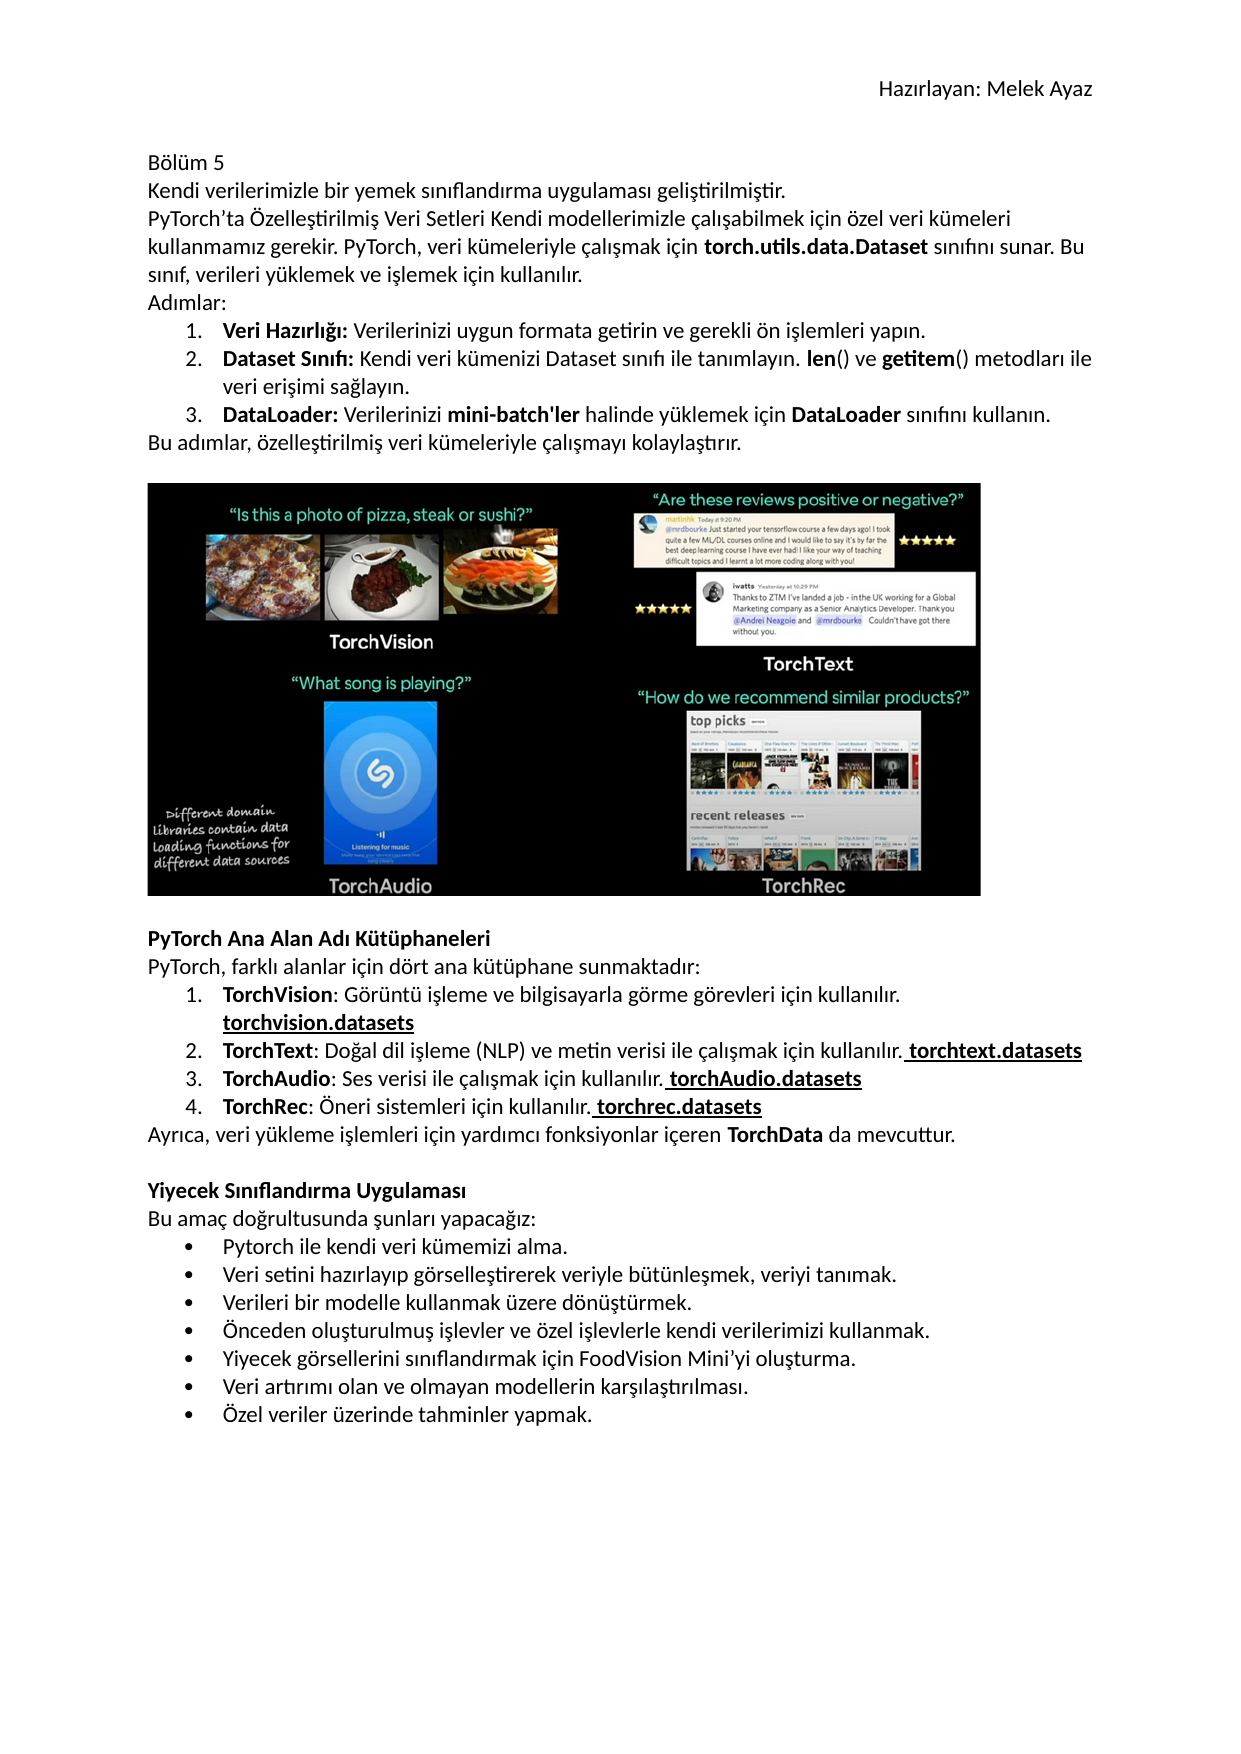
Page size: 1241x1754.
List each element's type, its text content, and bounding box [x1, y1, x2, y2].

list Pytorch ile kendi veri kümemizi alma. [185, 1232, 1092, 1260]
text Bölüm 5 [148, 148, 1092, 176]
list Veri artırımı olan ve olmayan modellerin karşılaştırılması. [185, 1372, 1092, 1400]
list TorchVision: Görüntü işleme ve bilgisayarla görme görevleri için kullanılır. torchvision.datasets [185, 980, 1092, 1036]
list Veri Hazırlığı: Verilerinizi uygun formata getirin ve gerekli ön işlemleri yapın. [185, 316, 1092, 344]
list Dataset Sınıfı: Kendi veri kümenizi Dataset sınıfı ile tanımlayın. len() ve getitem() metodları ile veri erişimi sağlayın. [185, 344, 1092, 400]
list Verileri bir modelle kullanmak üzere dönüştürmek. [185, 1288, 1092, 1316]
text PyTorch’ta Özelleştirilmiş Veri Setleri Kendi modellerimizle çalışabilmek için özel veri kümeleri kullanmamız gerekir. PyTorch, veri kümeleriyle çalışmak için torch.utils.data.Dataset sınıfını sunar. Bu sınıf, verileri yüklemek ve işlemek için kullanılır. [148, 204, 1092, 288]
list Yiyecek görsellerini sınıflandırmak için FoodVision Mini’yi oluşturma. [185, 1344, 1092, 1372]
list Önceden oluşturulmuş işlevler ve özel işlevlerle kendi verilerimizi kullanmak. [185, 1316, 1092, 1344]
text Bu amaç doğrultusunda şunları yapacağız: [148, 1204, 1092, 1232]
text Adımlar: [148, 288, 1092, 316]
list DataLoader: Verilerinizi mini-batch'ler halinde yüklemek için DataLoader sınıfını kullanın. [185, 400, 1092, 428]
text Ayrıca, veri yükleme işlemleri için yardımcı fonksiyonlar içeren TorchData da mevcuttur. [148, 1120, 1092, 1148]
picture [147, 483, 981, 896]
list TorchRec: Öneri sistemleri için kullanılır. torchrec.datasets [185, 1092, 1092, 1120]
text PyTorch, farklı alanlar için dört ana kütüphane sunmaktadır: [148, 952, 1092, 980]
list Özel veriler üzerinde tahminler yapmak. [185, 1400, 1092, 1428]
text Yiyecek Sınıflandırma Uygulaması [148, 1176, 1092, 1204]
text Bu adımlar, özelleştirilmiş veri kümeleriyle çalışmayı kolaylaştırır. [148, 428, 1092, 456]
list TorchText: Doğal dil işleme (NLP) ve metin verisi ile çalışmak için kullanılır. torchtext.datasets [185, 1036, 1092, 1064]
text Kendi verilerimizle bir yemek sınıflandırma uygulaması geliştirilmiştir. [148, 176, 1092, 204]
list TorchAudio: Ses verisi ile çalışmak için kullanılır. torchAudio.datasets [185, 1064, 1092, 1092]
text PyTorch Ana Alan Adı Kütüphaneleri [148, 924, 1092, 952]
list Veri setini hazırlayıp görselleştirerek veriyle bütünleşmek, veriyi tanımak. [185, 1260, 1092, 1288]
